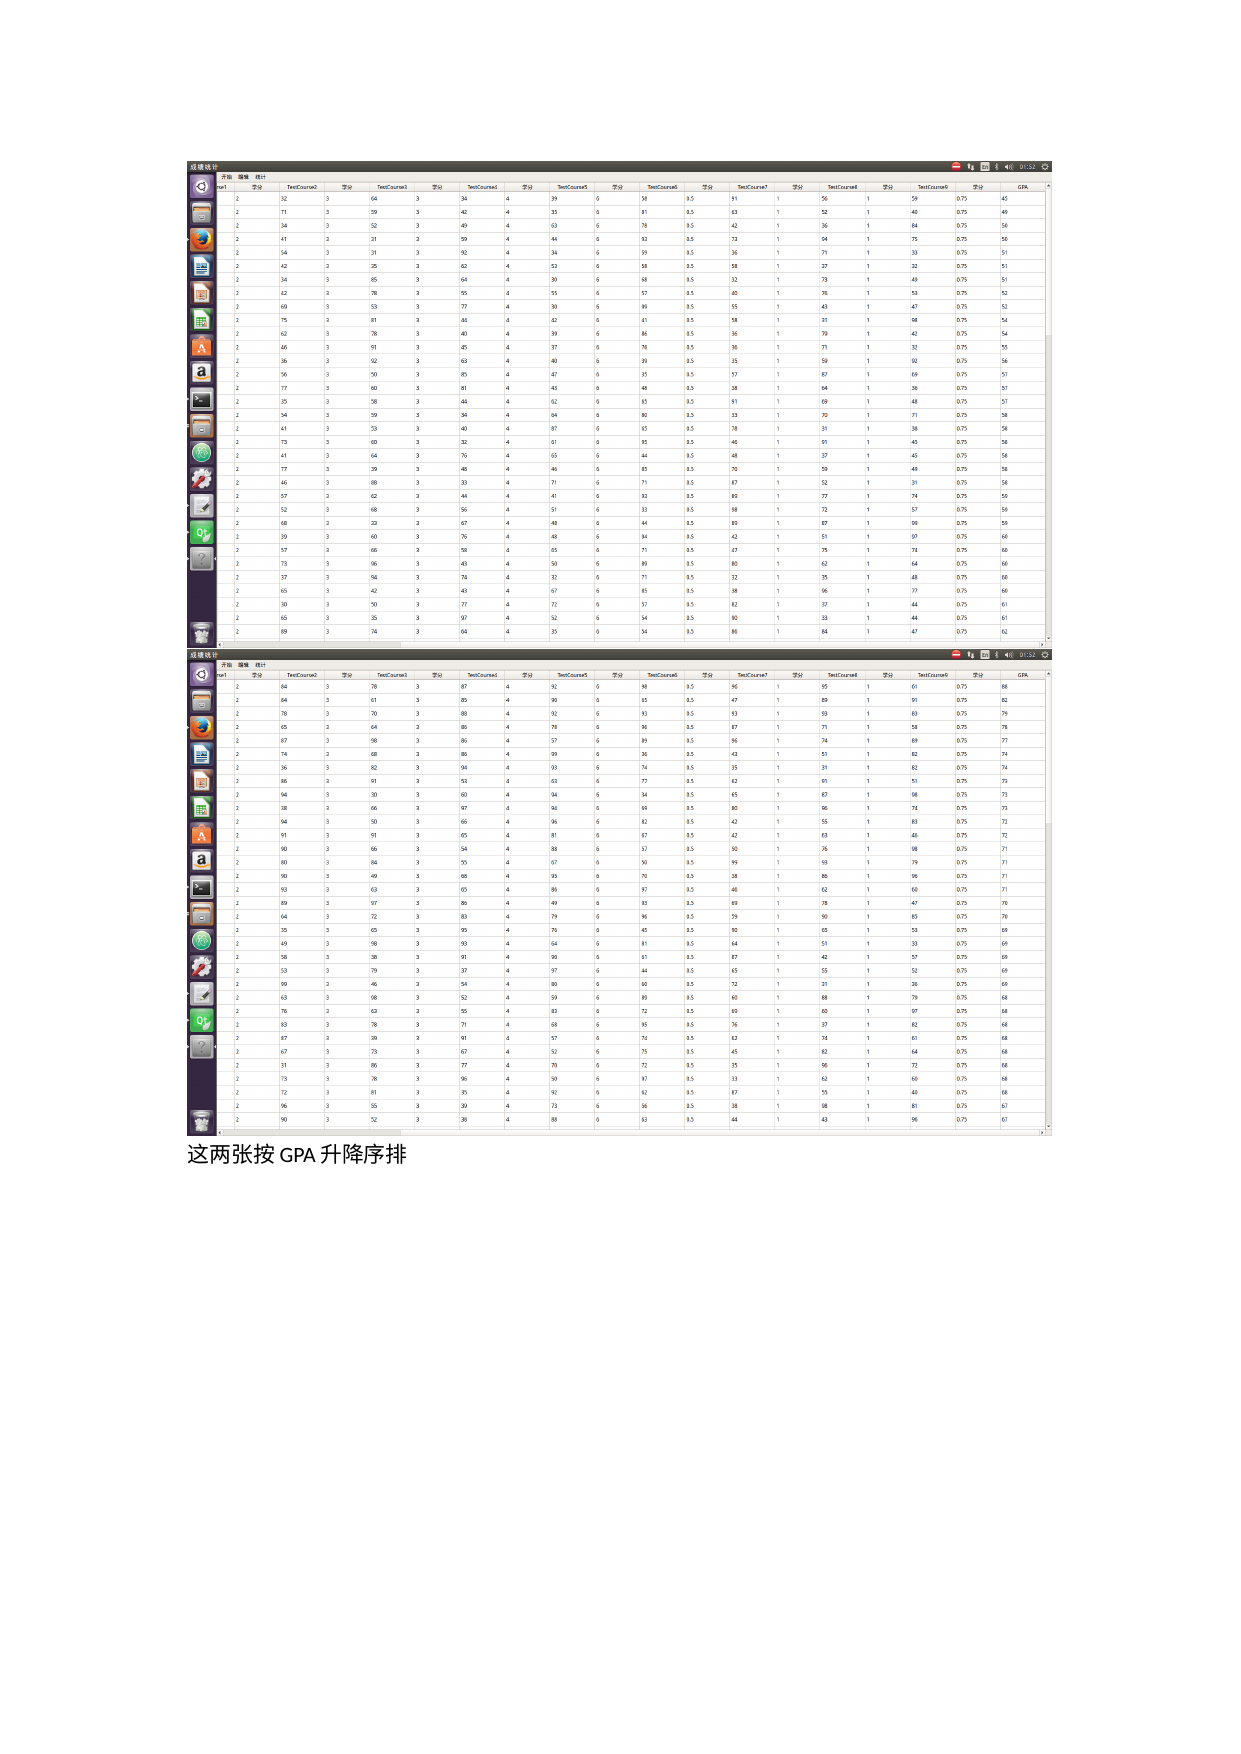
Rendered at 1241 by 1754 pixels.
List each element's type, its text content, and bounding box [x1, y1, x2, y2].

picture [187, 161, 1052, 648]
text 这两张按GPA升降序排 [187, 1137, 1053, 1169]
picture [187, 649, 1052, 1136]
